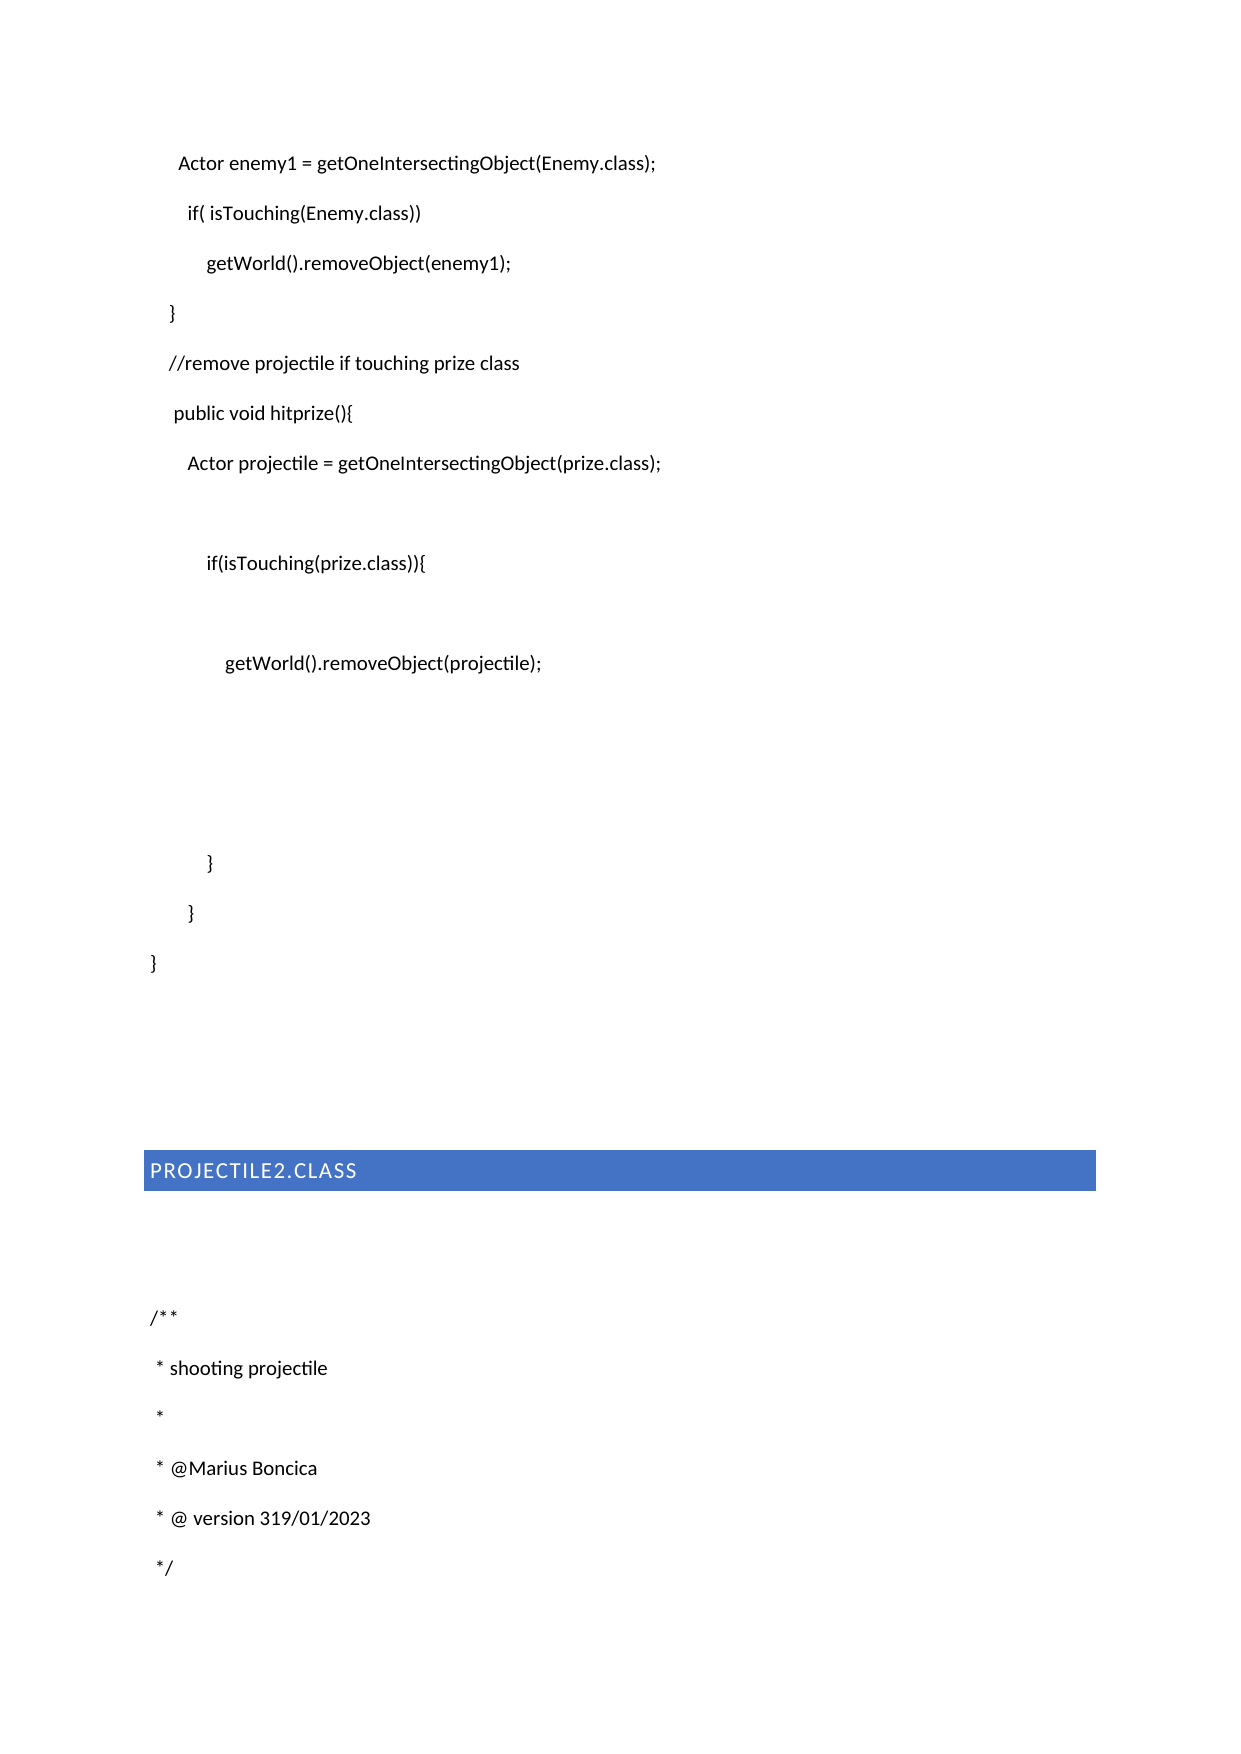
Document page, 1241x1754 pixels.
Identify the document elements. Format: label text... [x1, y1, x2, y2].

text * shooting projectile [150, 1355, 1090, 1381]
text public void hitprize(){ [150, 400, 1090, 425]
text getWorld().removeObject(enemy1); [150, 250, 1090, 275]
text */ [150, 1555, 1090, 1581]
text Actor projectile = getOneIntersectingObject(prize.class); [150, 450, 1090, 475]
subtitle Projectile2.class [150, 1156, 1090, 1184]
text if(isTouching(prize.class)){ [150, 550, 1090, 575]
text //remove projectile if touching prize class [150, 350, 1090, 375]
text * @Marius Boncica [150, 1455, 1090, 1481]
text Actor enemy1 = getOneIntersectingObject(Enemy.class); [150, 150, 1090, 175]
text * @ version 319/01/2023 [150, 1505, 1090, 1531]
text } [150, 850, 1090, 875]
text /** [150, 1305, 1090, 1331]
text } [150, 300, 1090, 325]
text getWorld().removeObject(projectile); [150, 650, 1090, 675]
text * [150, 1405, 1090, 1431]
text } [150, 950, 1090, 975]
text if( isTouching(Enemy.class)) [150, 200, 1090, 225]
text } [150, 900, 1090, 925]
